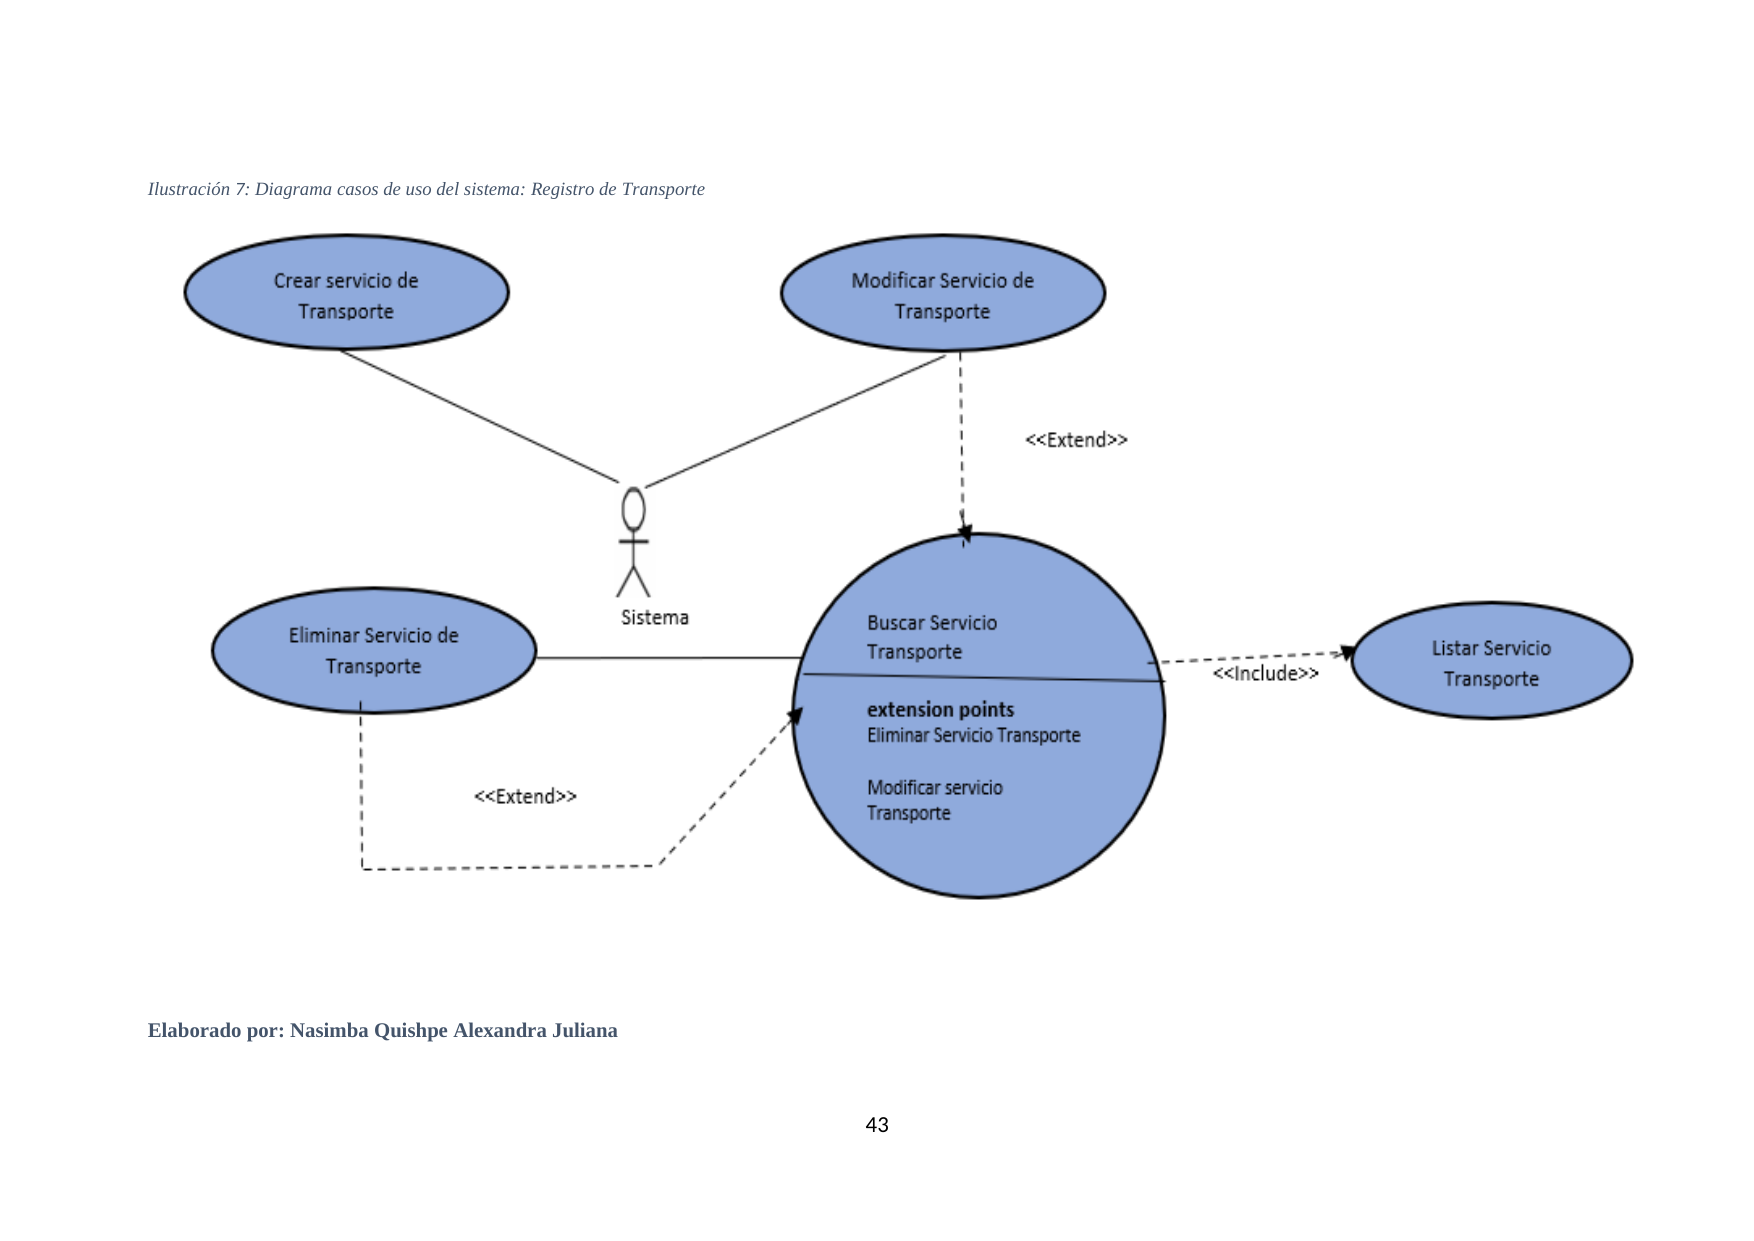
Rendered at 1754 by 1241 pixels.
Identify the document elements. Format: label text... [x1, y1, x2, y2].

picture [147, 221, 1693, 999]
text Elaborado por: Nasimba Quishpe Alexandra Juliana [148, 1017, 1606, 1042]
text Ilustración 7: Diagrama casos de uso del sistema: Registro de Transporte [148, 177, 1606, 200]
